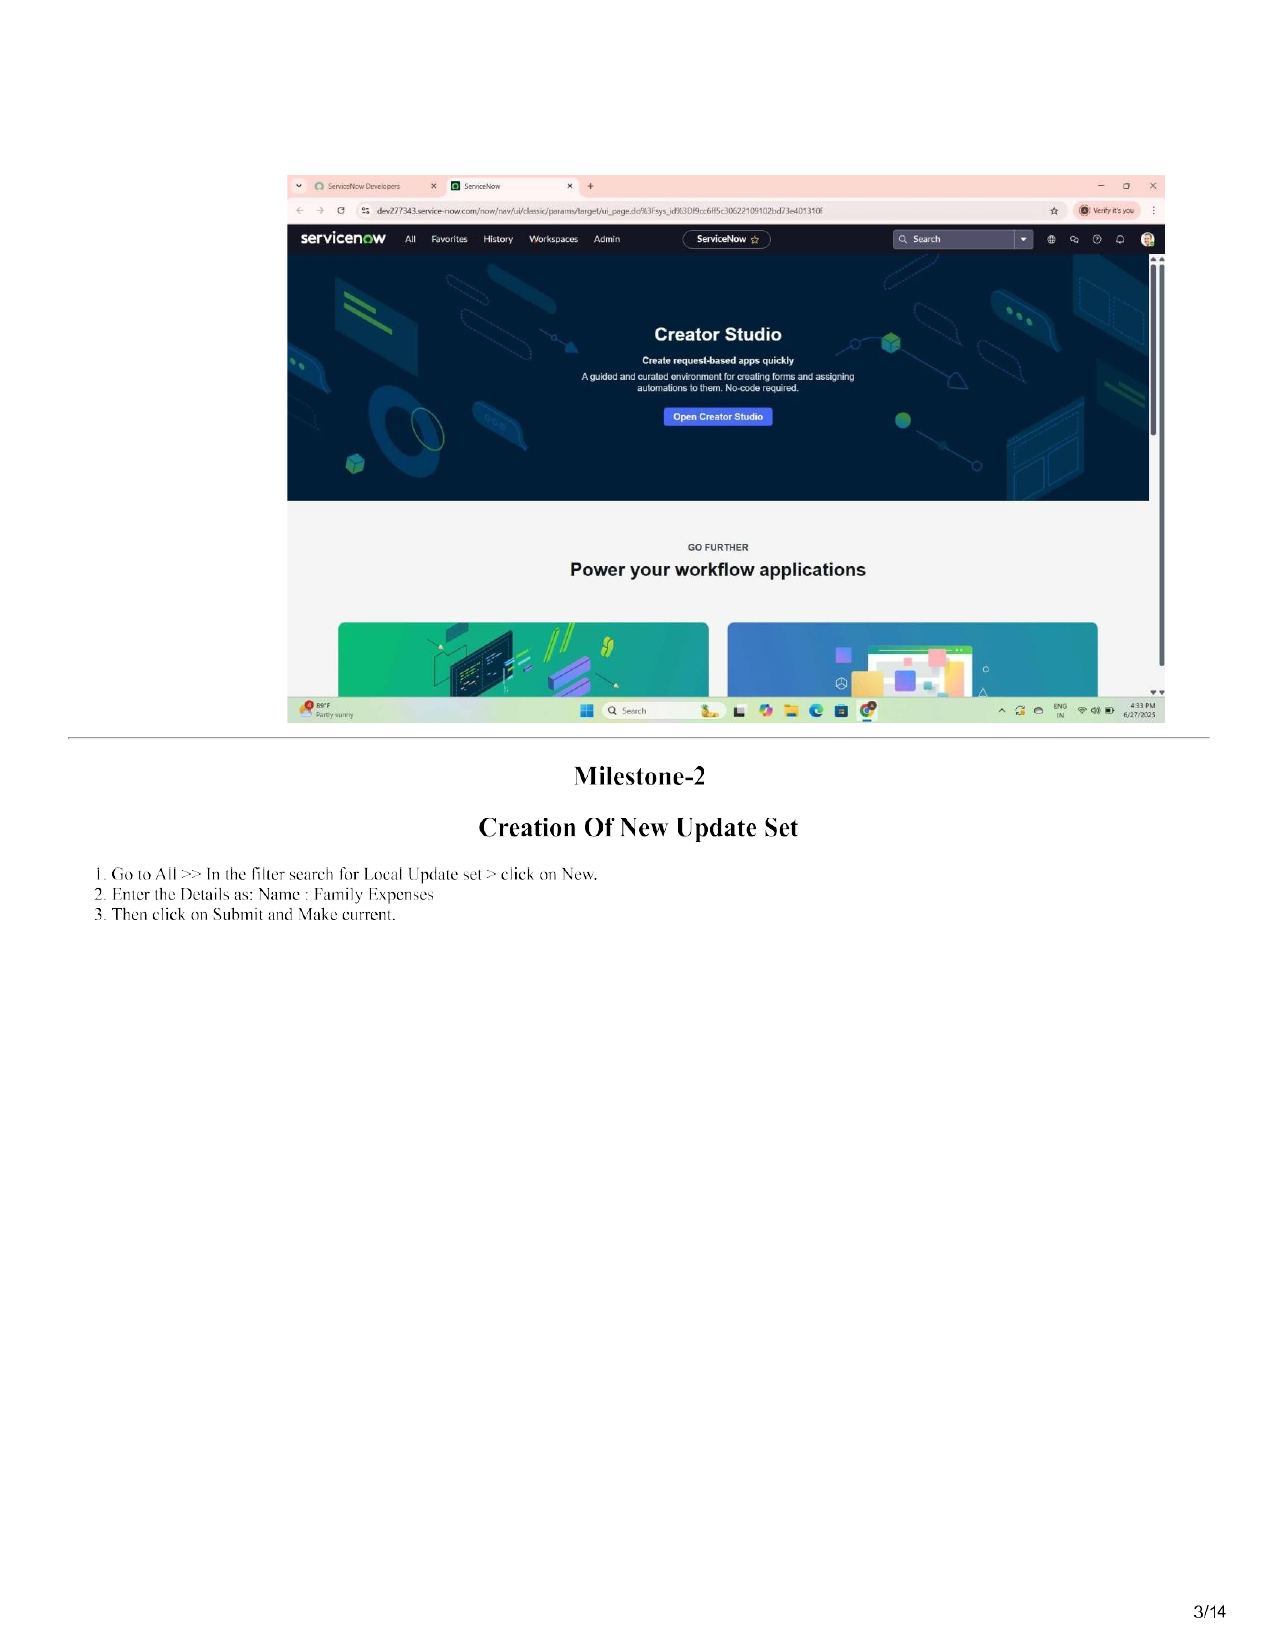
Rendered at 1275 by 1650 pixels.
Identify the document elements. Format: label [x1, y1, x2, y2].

picture [573, 766, 704, 785]
picture [1194, 1605, 1215, 1618]
picture [94, 867, 594, 920]
picture [479, 818, 798, 842]
picture [287, 175, 1165, 723]
